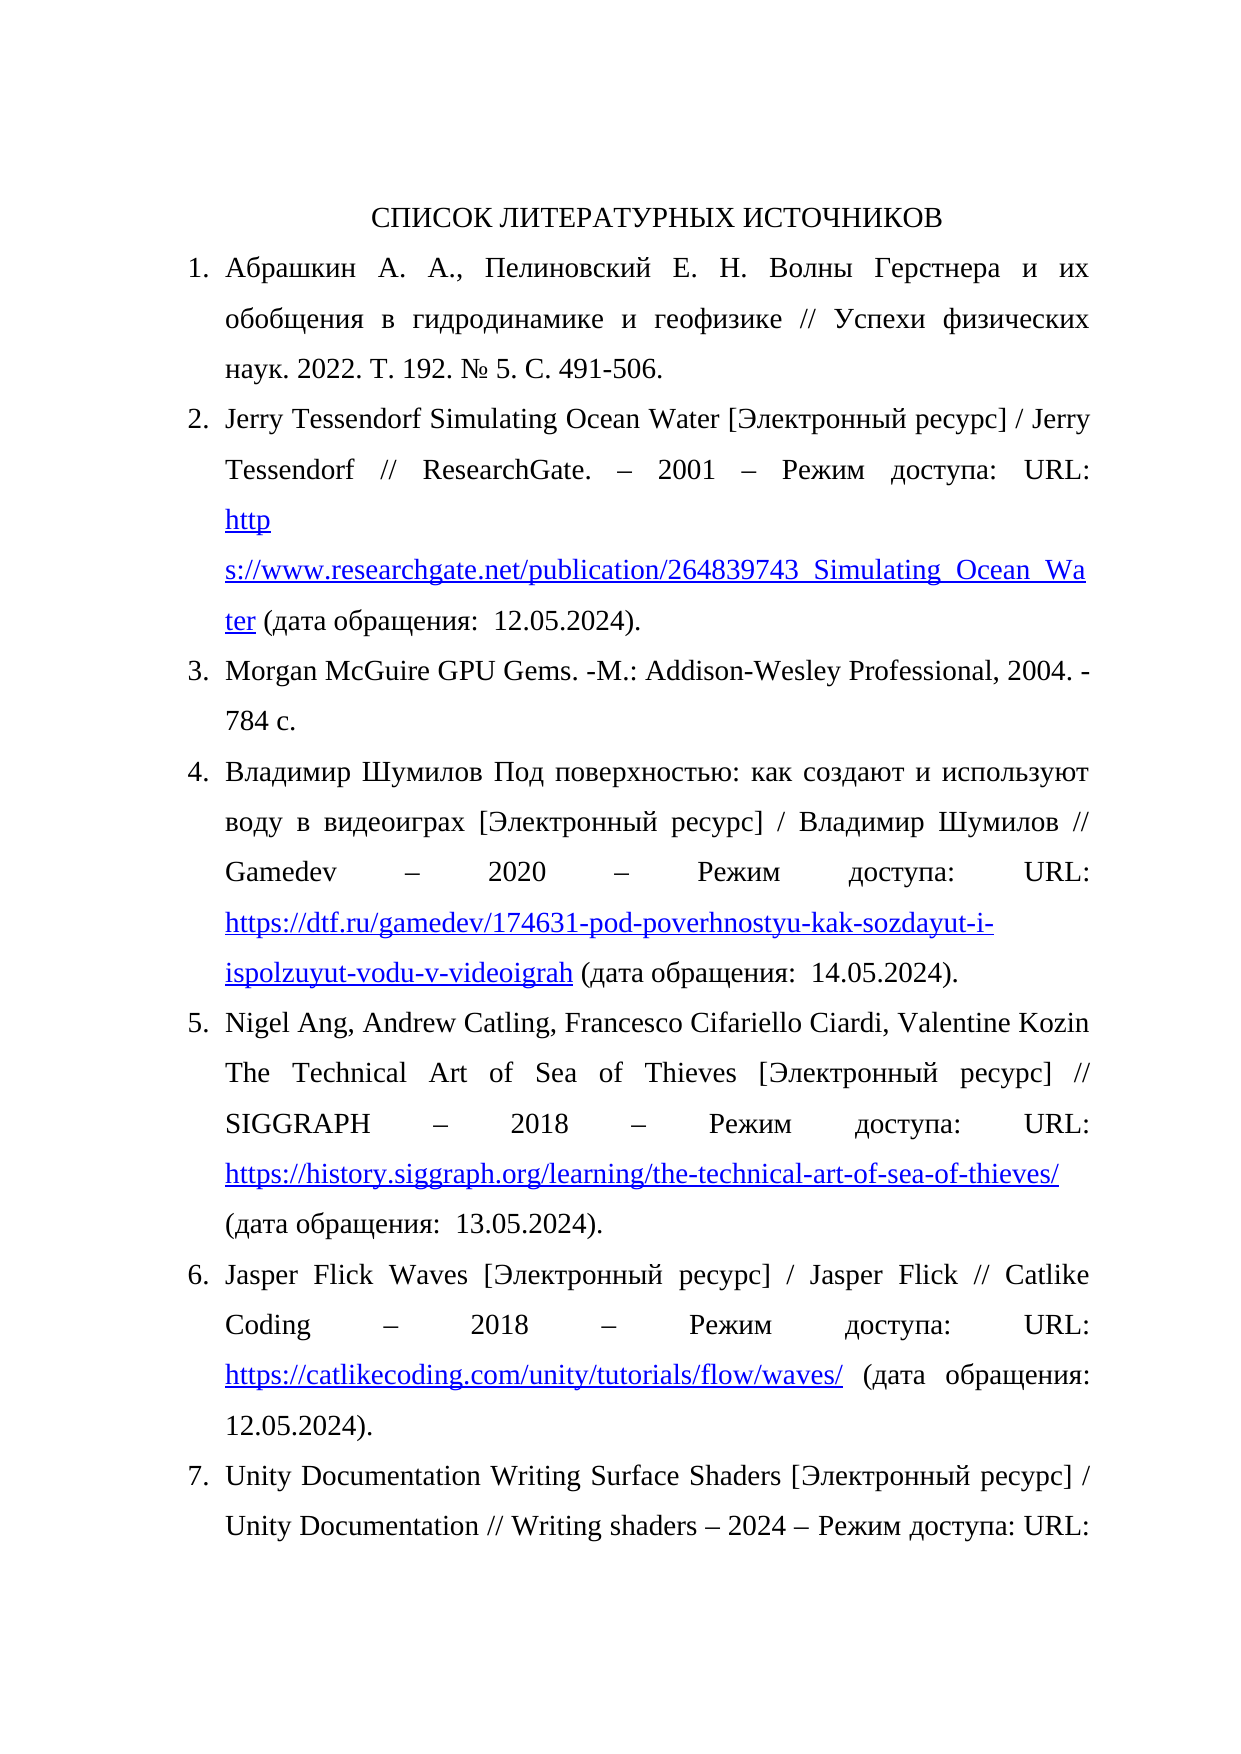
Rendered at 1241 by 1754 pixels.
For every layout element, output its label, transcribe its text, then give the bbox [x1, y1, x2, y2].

list Morgan McGuire GPU Gems. -М.: Addison-Wesley Professional, 2004. -784 с. [187, 653, 1090, 737]
list Jasper Flick Waves [Электронный ресурс] / Jasper Flick // Catlike Coding – 2018 – Режим доступа: URL: https://catlikecoding.com/unity/tutorials/flow/waves/ (дата обращения: 12.05.2024). [187, 1257, 1090, 1441]
subtitle СПИСОК ЛИТЕРАТУРНЫХ ИСТОЧНИКОВ [150, 200, 1090, 234]
list Абрашкин А. А., Пелиновский Е. Н. Волны Герстнера и их обобщения в гидродинамике и геофизике // Успехи физических наук. 2022. Т. 192. № 5. С. 491-506. [187, 251, 1090, 385]
list Владимир Шумилов Под поверхностью: как создают и используют воду в видеоиграх [Электронный ресурс] / Владимир Шумилов // Gamedev – 2020 – Режим доступа: URL: https://dtf.ru/gamedev/174631-pod-poverhnostyu-kak-sozdayut-i-ispolzuyut-vodu-v-videoigrah (дата обращения: 14.05.2024). [187, 754, 1090, 988]
list Jerry Tessendorf Simulating Ocean Water [Электронный ресурс] / Jerry Tessendorf // ResearchGate. – 2001 – Режим доступа: URL: https://www.researchgate.net/publication/264839743_Simulating_Ocean_Water (дата обращения: 12.05.2024). [187, 402, 1090, 636]
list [187, 1458, 1090, 1542]
list Nigel Ang, Andrew Catling, Francesco Cifariello Ciardi, Valentine Kozin The Technical Art of Sea of Thieves [Электронный ресурс] // SIGGRAPH – 2018 – Режим доступа: URL: https://history.siggraph.org/learning/the-technical-art-of-sea-of-thieves/ (дата обращения: 13.05.2024). [187, 1005, 1090, 1240]
